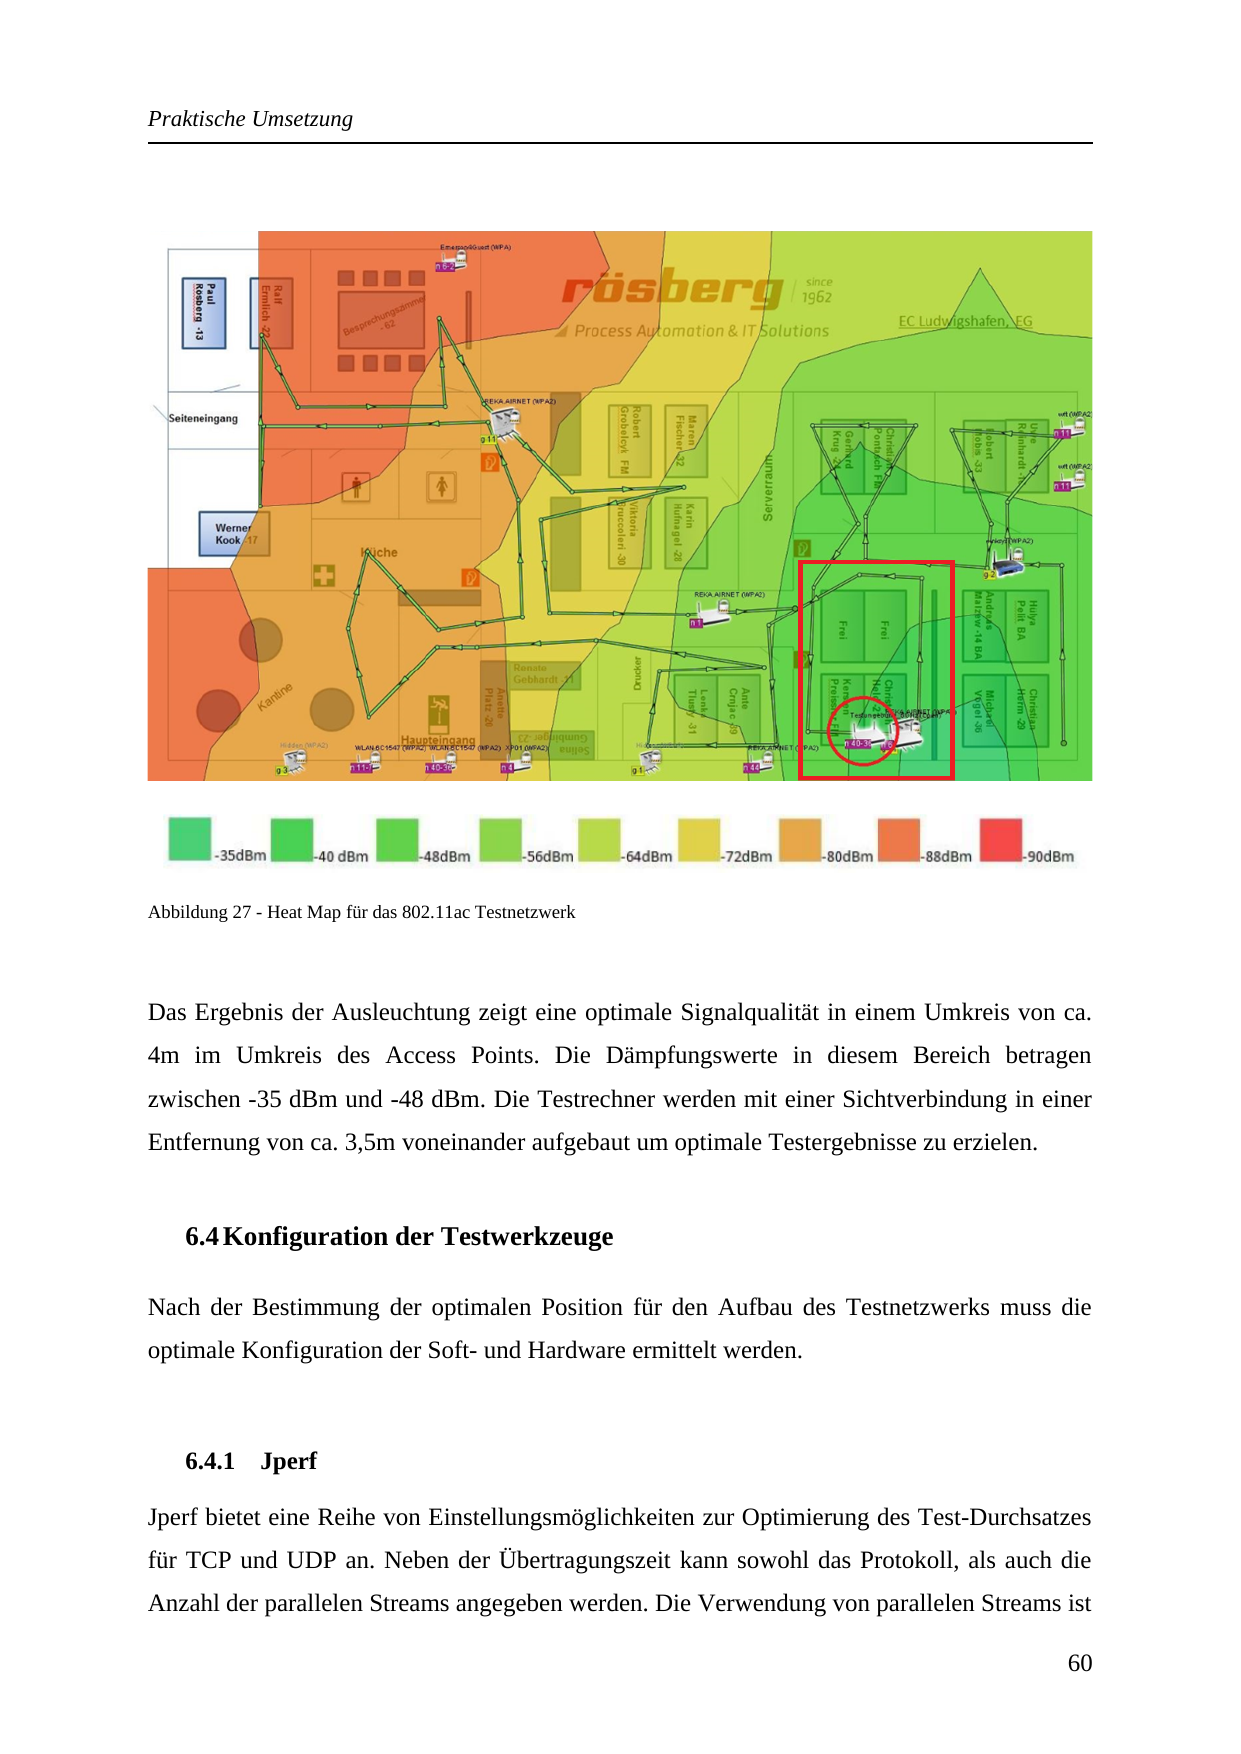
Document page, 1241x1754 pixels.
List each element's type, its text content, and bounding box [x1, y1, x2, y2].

subtitle Jperf [185, 1446, 1093, 1475]
picture [147, 230, 1093, 781]
text Nach der Bestimmung der optimalen Position für den Aufbau des Testnetzwerks muss die optimale Konfiguration der Soft- und Hardware ermittelt werden. [148, 1292, 1093, 1363]
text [148, 1502, 1093, 1617]
subtitle Konfiguration der Testwerkzeuge [185, 1220, 1093, 1251]
picture [147, 805, 1093, 876]
text Das Ergebnis der Ausleuchtung zeigt eine optimale Signalqualität in einem Umkreis von ca. 4m im Umkreis des Access Points. Die Dämpfungswerte in diesem Bereich betragen zwischen -35 dBm und -48 dBm. Die Testrechner werden mit einer Sichtverbindung in einer Entfernung von ca. 3,5m voneinander aufgebaut um optimale Testergebnisse zu erzielen. [148, 997, 1093, 1156]
text Abbildung 27 - Heat Map für das 802.11ac Testnetzwerk [148, 901, 1093, 923]
